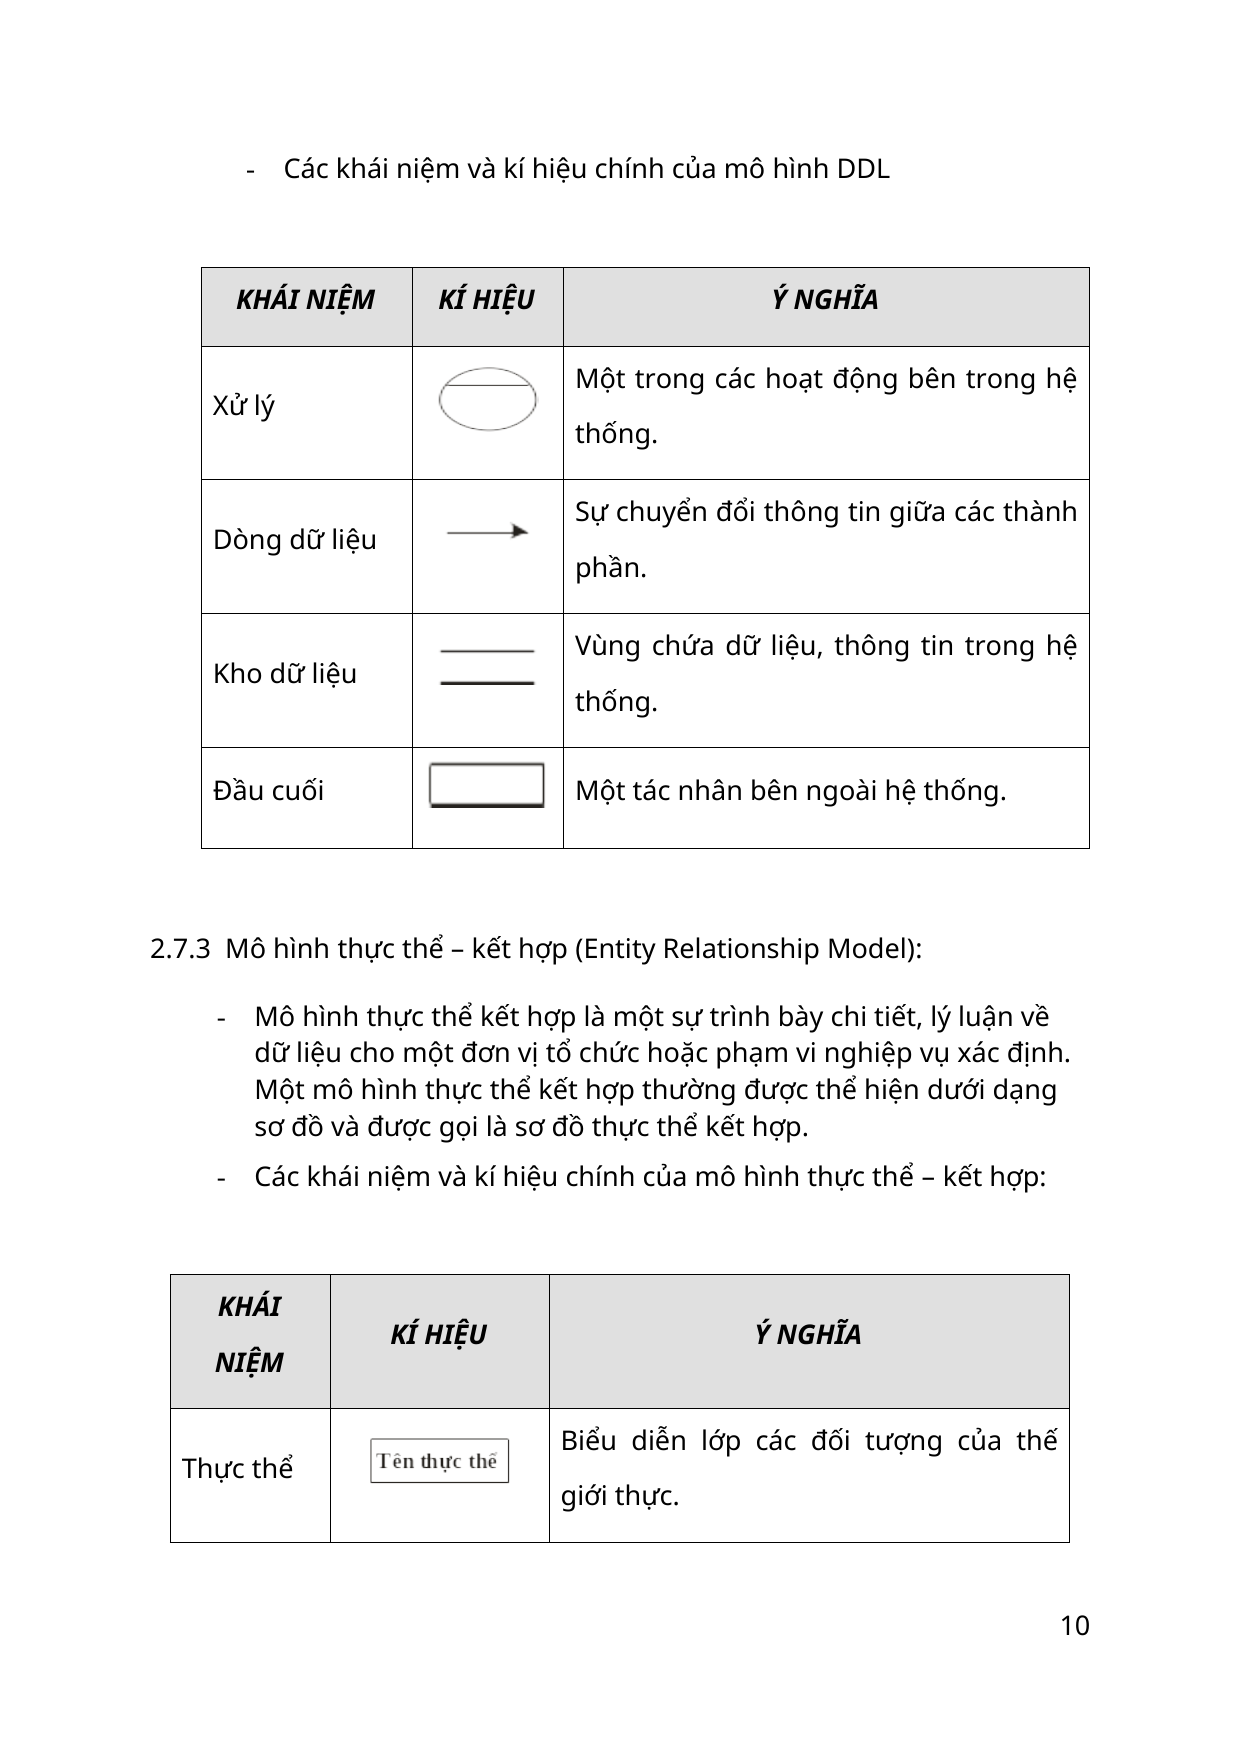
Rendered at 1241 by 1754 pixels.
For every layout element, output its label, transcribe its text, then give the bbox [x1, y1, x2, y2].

table_cell [331, 1409, 549, 1542]
table_header Ý NGHĨA [564, 268, 1089, 346]
table_header KHÁI NIỆM [171, 1275, 330, 1408]
table_header KHÁI NIỆM [202, 268, 412, 346]
table_cell Xử lý [202, 347, 412, 479]
table_cell Một tác nhân bên ngoài hệ thống. [564, 748, 1089, 848]
table_cell [413, 480, 563, 613]
list Các khái niệm và kí hiệu chính của mô hình thực thể – kết hợp: [217, 1157, 1090, 1194]
table_cell [413, 347, 563, 479]
list Mô hình thực thể kết hợp là một sự trình bày chi tiết, lý luận về dữ liệu cho một đơn vị tổ chức hoặc phạm vi nghiệp vụ xác định. Một mô hình thực thể kết hợp thường được thể hiện dưới dạng sơ đồ và được gọi là sơ đồ thực thể kết hợp. [217, 997, 1090, 1144]
table_cell [413, 614, 563, 747]
text 2.7.3 Mô hình thực thể – kết hợp (Entity Relationship Model): [150, 929, 1090, 966]
table_header Ý NGHĨA [550, 1275, 1069, 1408]
table_cell Một trong các hoạt động bên trong hệ thống. [564, 347, 1089, 479]
table_header KÍ HIỆU [331, 1275, 549, 1408]
table_cell Dòng dữ liệu [202, 480, 412, 613]
list Các khái niệm và kí hiệu chính của mô hình DDL [246, 150, 1090, 187]
table_cell Vùng chứa dữ liệu, thông tin trong hệ thống. [564, 614, 1089, 747]
table_cell Sự chuyển đổi thông tin giữa các thành phần. [564, 480, 1089, 613]
table_cell Biểu diễn lớp các đối tượng của thế giới thực. [550, 1409, 1069, 1542]
table_cell Thực thể [171, 1409, 330, 1542]
table_cell Đầu cuối [202, 748, 412, 848]
table_cell Kho dữ liệu [202, 614, 412, 747]
table_header KÍ HIỆU [413, 268, 563, 346]
table_cell [413, 748, 563, 848]
